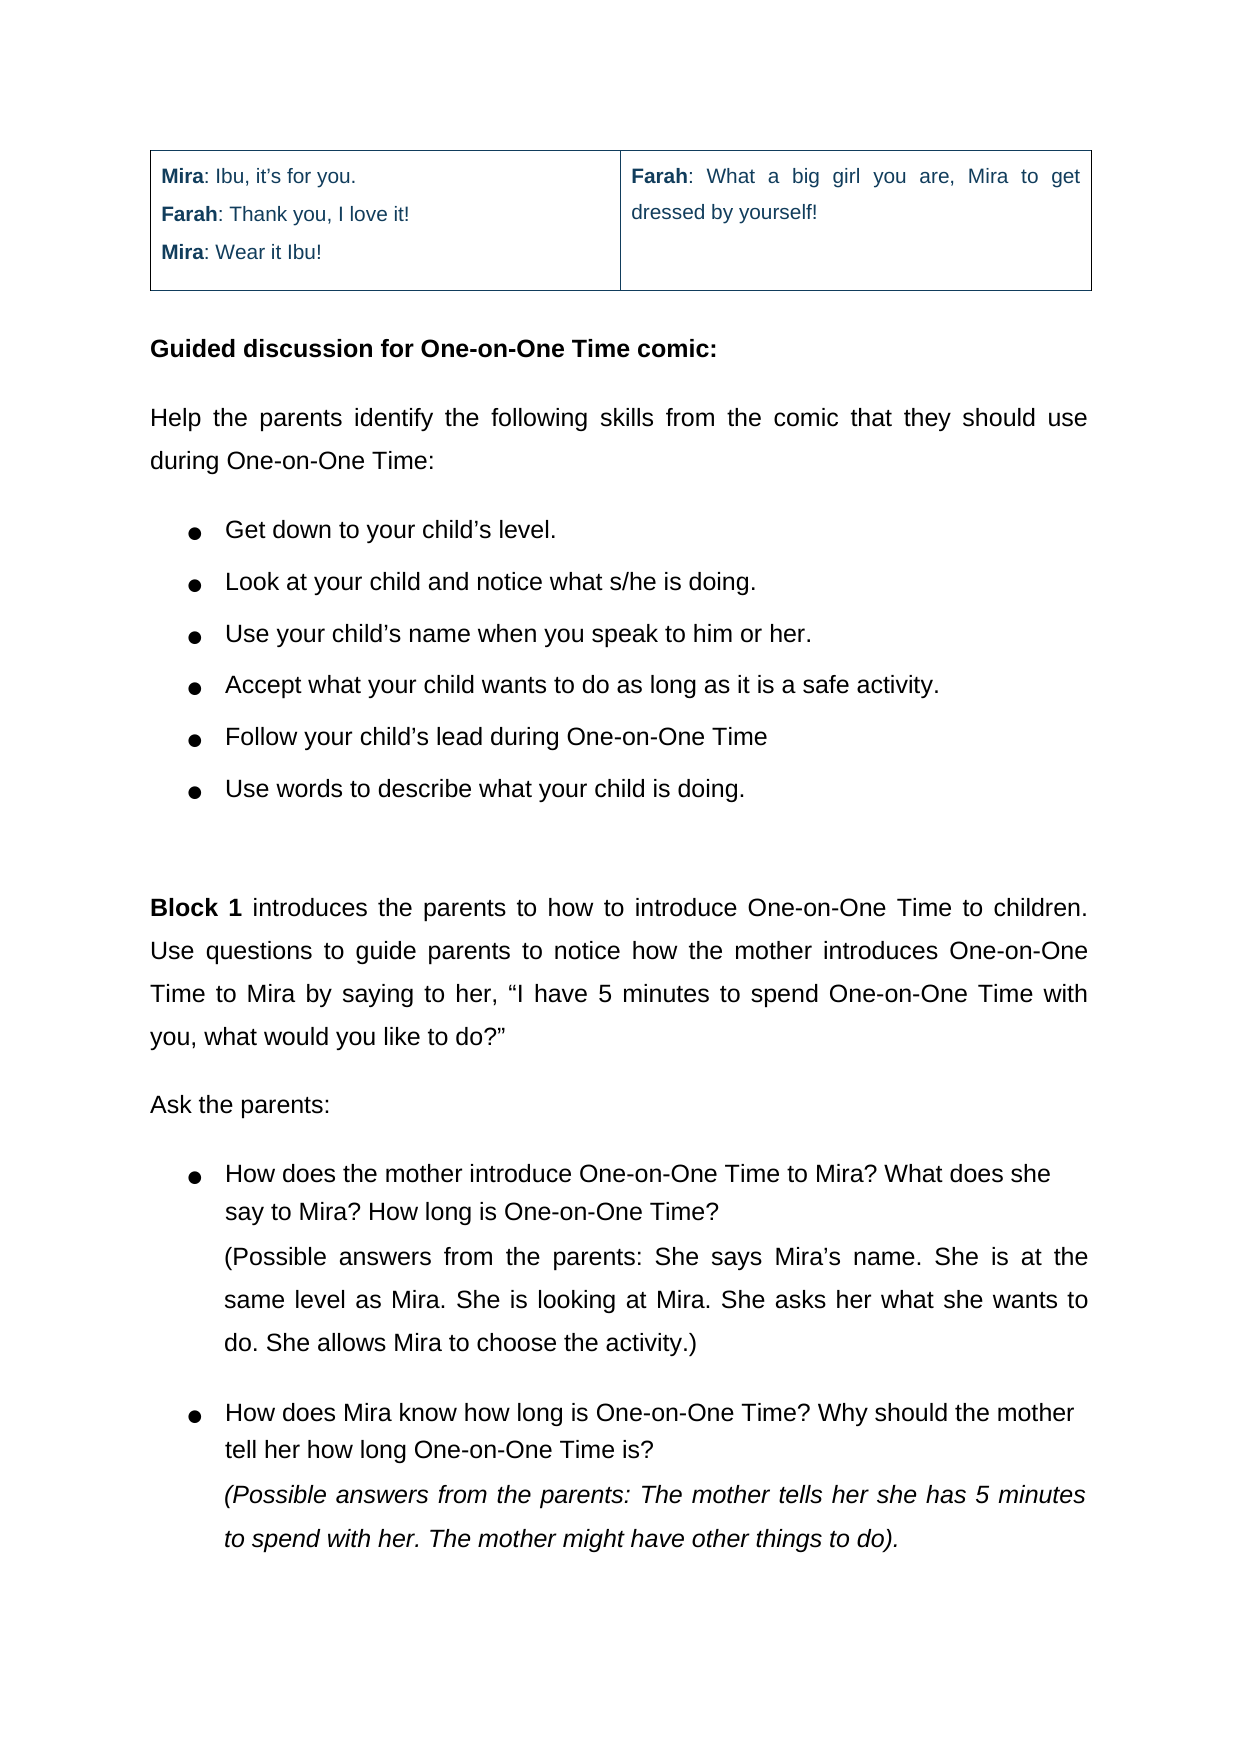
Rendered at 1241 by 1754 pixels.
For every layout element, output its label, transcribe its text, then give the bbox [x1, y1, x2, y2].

list Use words to describe what your child is doing. [187, 773, 1090, 807]
text (Possible answers from the parents: The mother tells her she has 5 minutes to spend with her. The mother might have other things to do). [224, 1481, 1090, 1552]
text (Possible answers from the parents: She says Mira’s name. She is at the same level as Mira. She is looking at Mira. She asks her what she wants to do. She allows Mira to choose the activity.) [224, 1242, 1090, 1357]
text Guided discussion for One-on-One Time comic: [150, 334, 1090, 363]
list Get down to your child’s level. [187, 514, 1090, 548]
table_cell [621, 151, 1091, 290]
text Block 1 introduces the parents to how to introduce One-on-One Time to children. Use questions to guide parents to notice how the mother introduces One-on-One Time to Mira by saying to her, “I have 5 minutes to spend One-on-One Time with you, what would you like to do?” [150, 893, 1090, 1051]
list Follow your child’s lead during One-on-One Time [187, 721, 1090, 755]
text Ask the parents: [150, 1090, 1090, 1119]
text Help the parents identify the following skills from the comic that they should use during One-on-One Time: [150, 403, 1090, 474]
list Look at your child and notice what s/he is doing. [187, 566, 1090, 600]
list How does the mother introduce One-on-One Time to Mira? What does she say to Mira? How long is One-on-One Time? [187, 1158, 1090, 1225]
list How does Mira know how long is One-on-One Time? Why should the mother tell her how long One-on-One Time is? [187, 1397, 1090, 1464]
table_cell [151, 151, 620, 290]
list Use your child’s name when you speak to him or her. [187, 617, 1090, 652]
list Accept what your child wants to do as long as it is a safe activity. [187, 669, 1090, 703]
